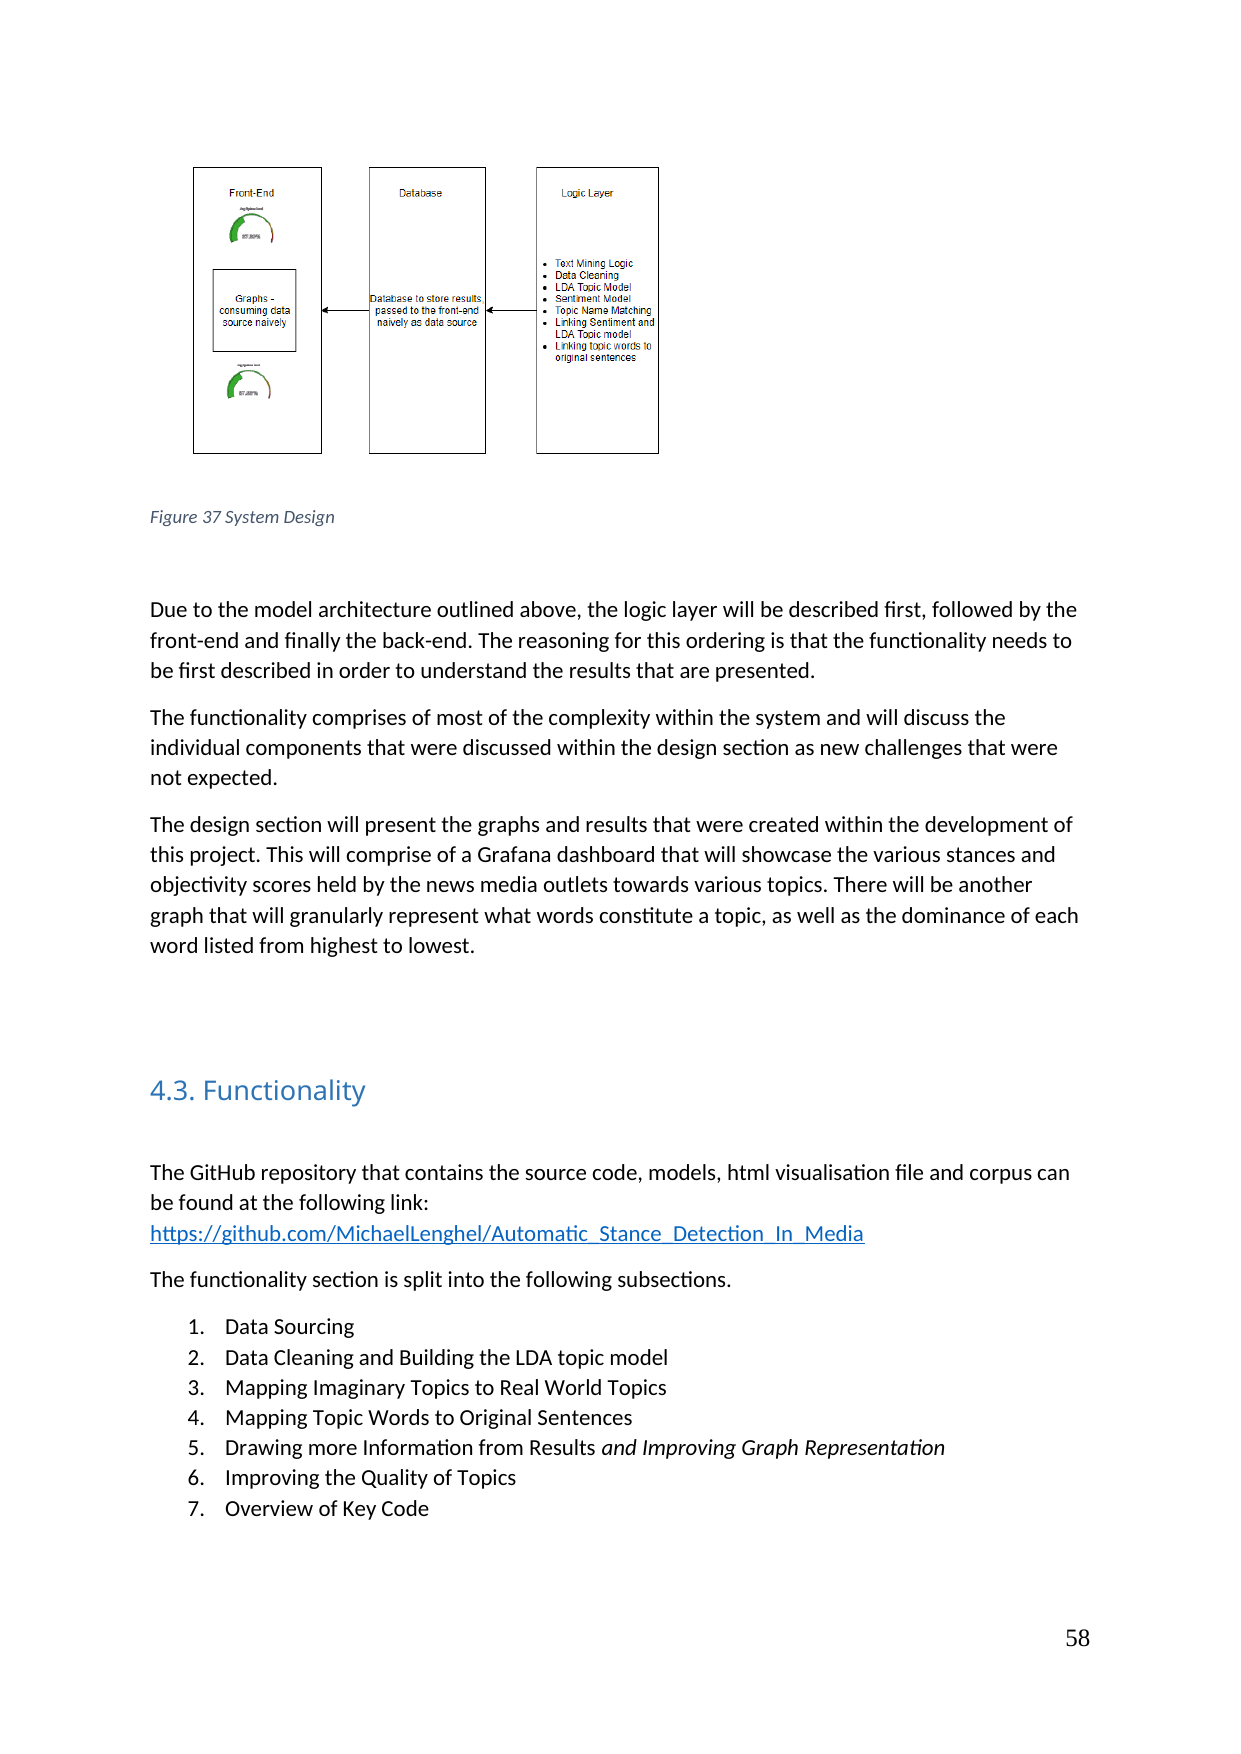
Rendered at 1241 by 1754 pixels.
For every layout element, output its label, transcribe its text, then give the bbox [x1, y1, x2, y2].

list Drawing more Information from Results and Improving Graph Representation [187, 1433, 1090, 1461]
list Mapping Imaginary Topics to Real World Topics [187, 1373, 1090, 1401]
picture [150, 150, 771, 486]
list Overview of Key Code [187, 1494, 1090, 1522]
list Data Cleaning and Building the LDA topic model [187, 1343, 1090, 1371]
list Data Sourcing [187, 1312, 1090, 1340]
list Improving the Quality of Topics [187, 1463, 1090, 1491]
text The design section will present the graphs and results that were created within the development of this project. This will comprise of a Grafana dashboard that will showcase the various stances and objectivity scores held by the news media outlets towards various topics. There will be another graph that will granularly represent what words constitute a topic, as well as the dominance of each word listed from highest to lowest. [150, 810, 1090, 959]
text The GitHub repository that contains the source code, models, html visualisation file and corpus can be found at the following link: https://github.com/MichaelLenghel/Automatic_Stance_Detection_In_Media [150, 1158, 1090, 1247]
subtitle 4.3. Functionality [150, 1072, 1090, 1108]
text Due to the model architecture outlined above, the logic layer will be described first, followed by the front-end and finally the back-end. The reasoning for this ordering is that the functionality needs to be first described in order to understand the results that are presented. [150, 596, 1090, 684]
list Mapping Topic Words to Original Sentences [187, 1403, 1090, 1431]
text The functionality comprises of most of the complexity within the system and will discuss the individual components that were discussed within the design section as new challenges that were not expected. [150, 703, 1090, 791]
text The functionality section is split into the following subsections. [150, 1266, 1090, 1293]
